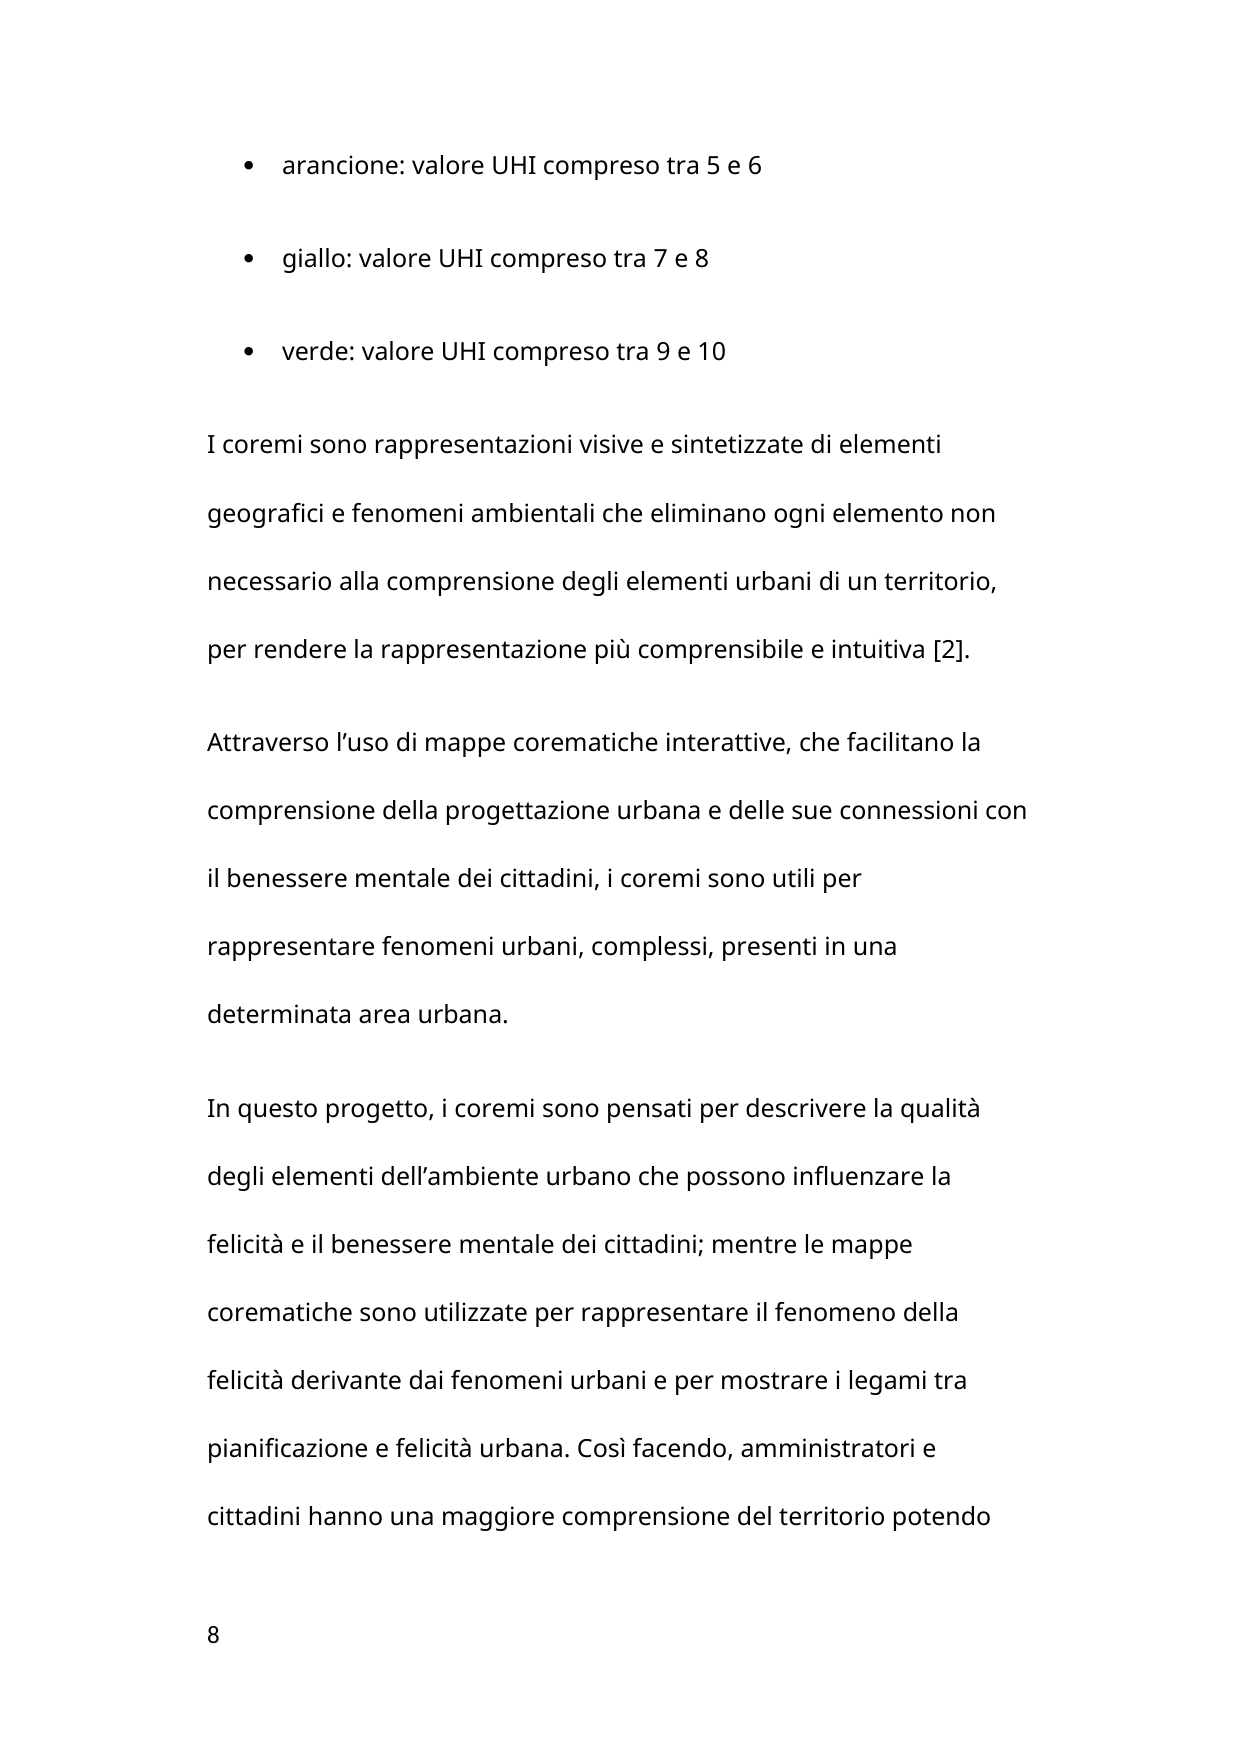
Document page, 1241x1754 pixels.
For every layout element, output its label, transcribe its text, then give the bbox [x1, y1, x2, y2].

text I coremi sono rappresentazioni visive e sintetizzate di elementi geografici e fenomeni ambientali che eliminano ogni elemento non necessario alla comprensione degli elementi urbani di un territorio, per rendere la rappresentazione più comprensibile e intuitiva . [207, 427, 1033, 666]
text Attraverso l’uso di mappe corematiche interattive, che facilitano la comprensione della progettazione urbana e delle sue connessioni con il benessere mentale dei cittadini, i coremi sono utili per rappresentare fenomeni urbani, complessi, presenti in una determinata area urbana. [207, 724, 1033, 1031]
list giallo: valore UHI compreso tra 7 e 8 [244, 241, 1033, 275]
list verde: valore UHI compreso tra 9 e 10 [244, 334, 1033, 368]
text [207, 1090, 1033, 1533]
list arancione: valore UHI compreso tra 5 e 6 [244, 148, 1033, 182]
